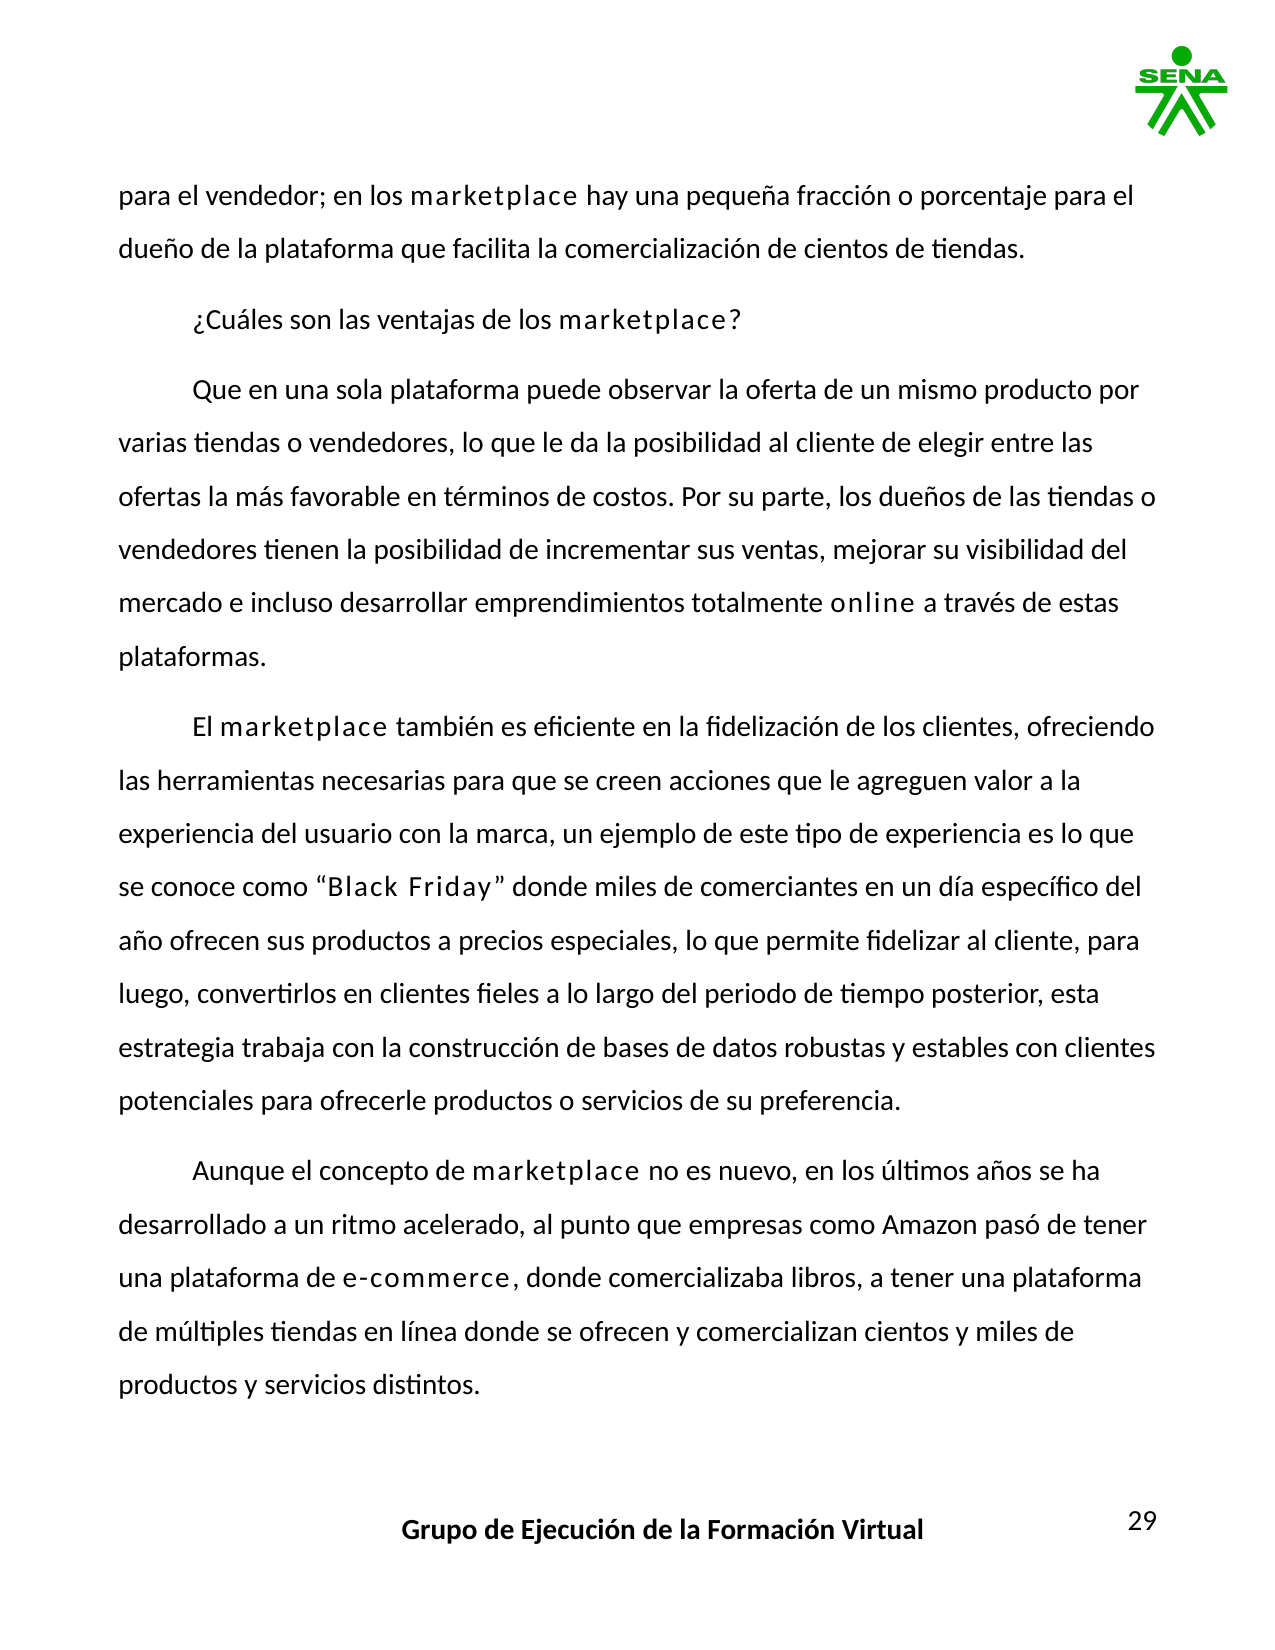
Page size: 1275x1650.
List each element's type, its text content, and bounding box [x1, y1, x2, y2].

text Que en una sola plataforma puede observar la oferta de un mismo producto por varias tiendas o vendedores, lo que le da la posibilidad al cliente de elegir entre las ofertas la más favorable en términos de costos. Por su parte, los dueños de las tiendas o vendedores tienen la posibilidad de incrementar sus ventas, mejorar su visibilidad del mercado e incluso desarrollar emprendimientos totalmente online a través de estas plataformas. [118, 371, 1157, 674]
text Aunque el concepto de marketplace no es nuevo, en los últimos años se ha desarrollado a un ritmo acelerado, al punto que empresas como Amazon pasó de tener una plataforma de e-commerce, donde comercializaba libros, a tener una plataforma de múltiples tiendas en línea donde se ofrecen y comercializan cientos y miles de productos y servicios distintos. [118, 1152, 1157, 1402]
text ¿Cuáles son las ventajas de los marketplace? [118, 301, 1157, 336]
picture [1135, 46, 1228, 136]
text El marketplace también es eficiente en la fidelización de los clientes, ofreciendo las herramientas necesarias para que se creen acciones que le agreguen valor a la experiencia del usuario con la marca, un ejemplo de este tipo de experiencia es lo que se conoce como “Black Friday” donde miles de comerciantes en un día específico del año ofrecen sus productos a precios especiales, lo que permite fidelizar al cliente, para luego, convertirlos en clientes fieles a lo largo del periodo de tiempo posterior, esta estrategia trabaja con la construcción de bases de datos robustas y estables con clientes potenciales para ofrecerle productos o servicios de su preferencia. [118, 708, 1157, 1118]
